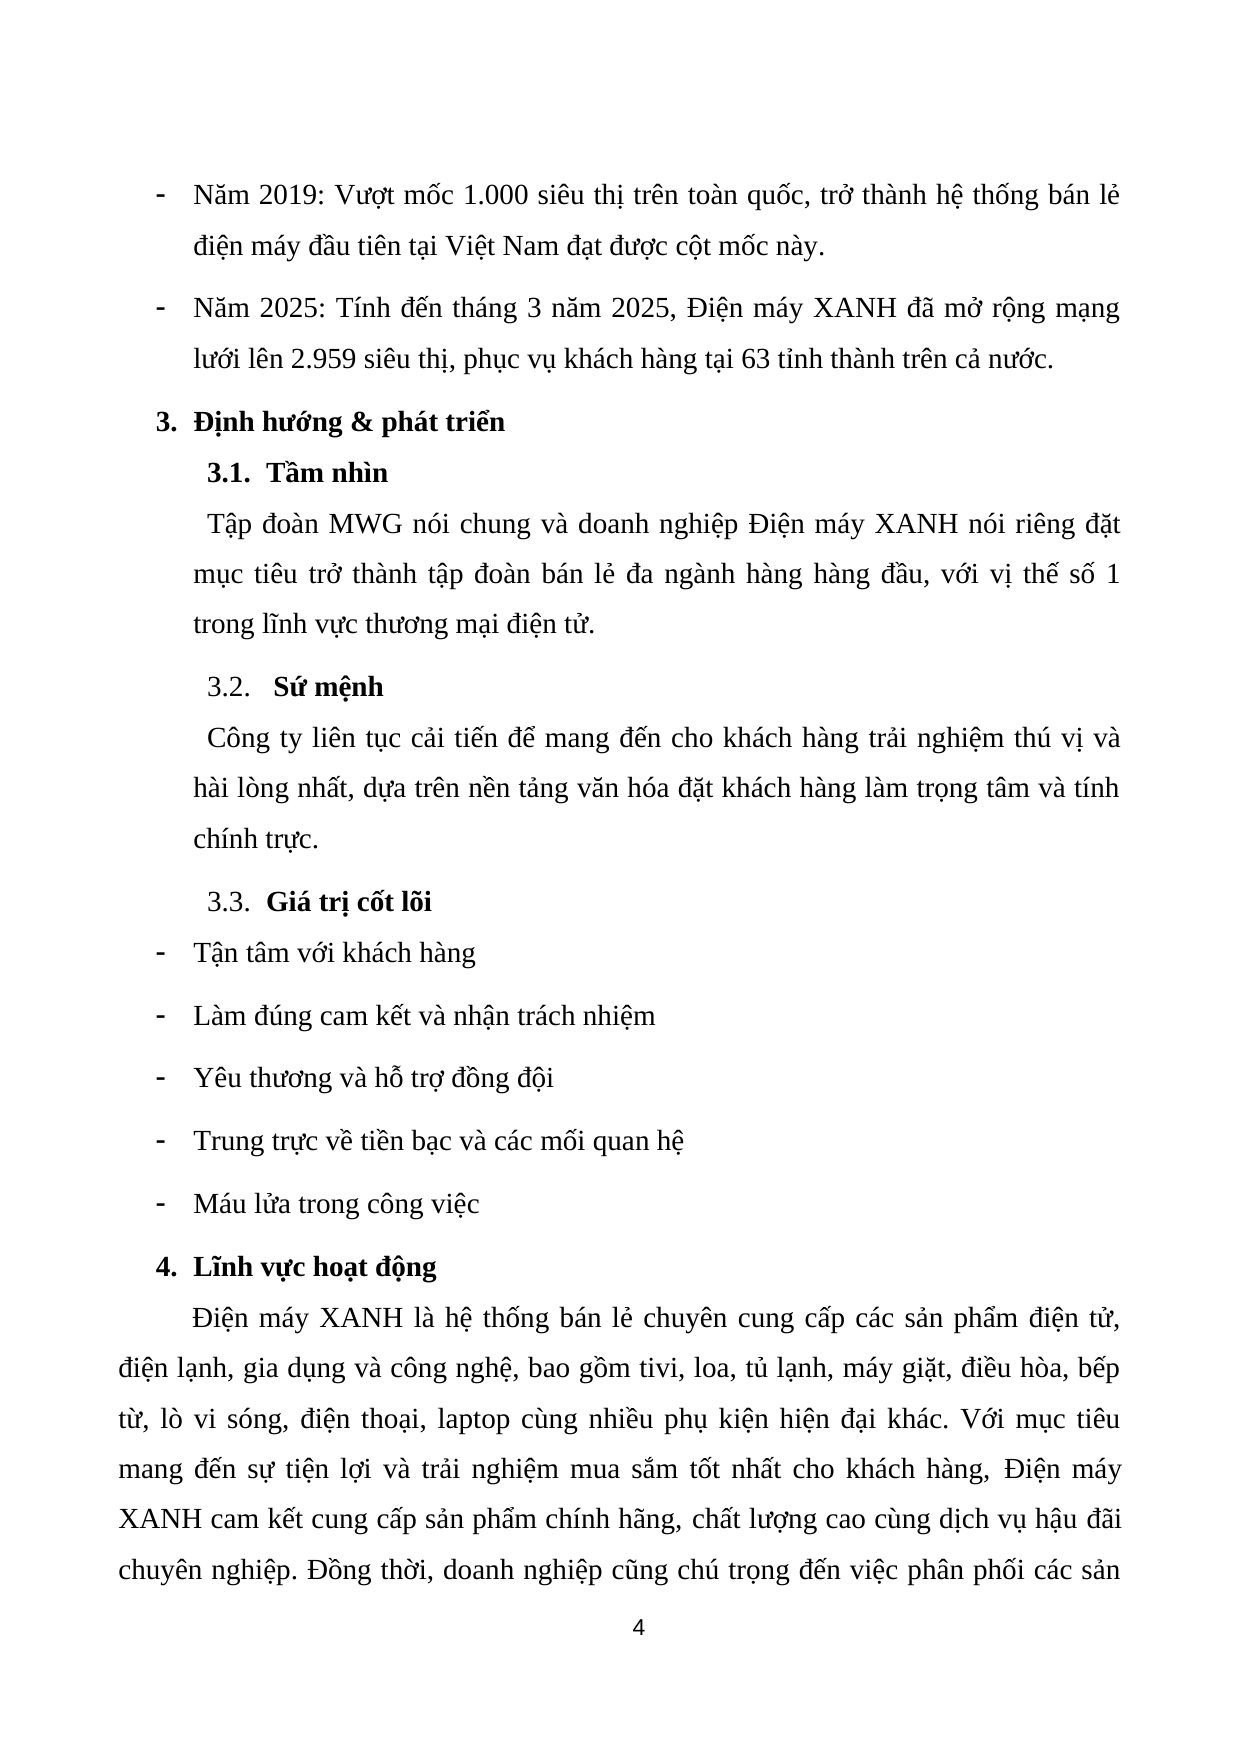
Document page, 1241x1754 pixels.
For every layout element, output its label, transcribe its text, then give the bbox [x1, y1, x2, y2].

list Máu lửa trong công việc [156, 1186, 1122, 1220]
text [118, 1300, 1122, 1585]
list Năm 2025: Tính đến tháng 3 năm 2025, Điện máy XANH đã mở rộng mạng lưới lên 2.959 siêu thị, phục vụ khách hàng tại 63 tỉnh thành trên cả nước. [156, 290, 1122, 374]
list Trung trực về tiền bạc và các mối quan hệ [156, 1123, 1122, 1157]
list Tận tâm với khách hàng [156, 935, 1122, 968]
list Giá trị cốt lõi [207, 884, 1122, 917]
text Công ty liên tục cải tiến để mang đến cho khách hàng trải nghiệm thú vị và hài lòng nhất, dựa trên nền tảng văn hóa đặt khách hàng làm trọng tâm và tính chính trực. [193, 720, 1122, 854]
list Làm đúng cam kết và nhận trách nhiệm [156, 998, 1122, 1031]
text Tập đoàn MWG nói chung và doanh nghiệp Điện máy XANH nói riêng đặt mục tiêu trở thành tập đoàn bán lẻ đa ngành hàng hàng đầu, với vị thế số 1 trong lĩnh vực thương mại điện tử. [193, 506, 1122, 640]
subtitle Định hướng & phát triển [156, 404, 1122, 437]
list Năm 2019: Vượt mốc 1.000 siêu thị trên toàn quốc, trở thành hệ thống bán lẻ điện máy đầu tiên tại Việt Nam đạt được cột mốc này. ​ [156, 177, 1122, 261]
list Tầm nhìn [207, 455, 1122, 488]
list Yêu thương và hỗ trợ đồng đội [156, 1061, 1122, 1094]
list Sứ mệnh [207, 669, 1122, 703]
subtitle Lĩnh vực hoạt động [156, 1249, 1122, 1283]
